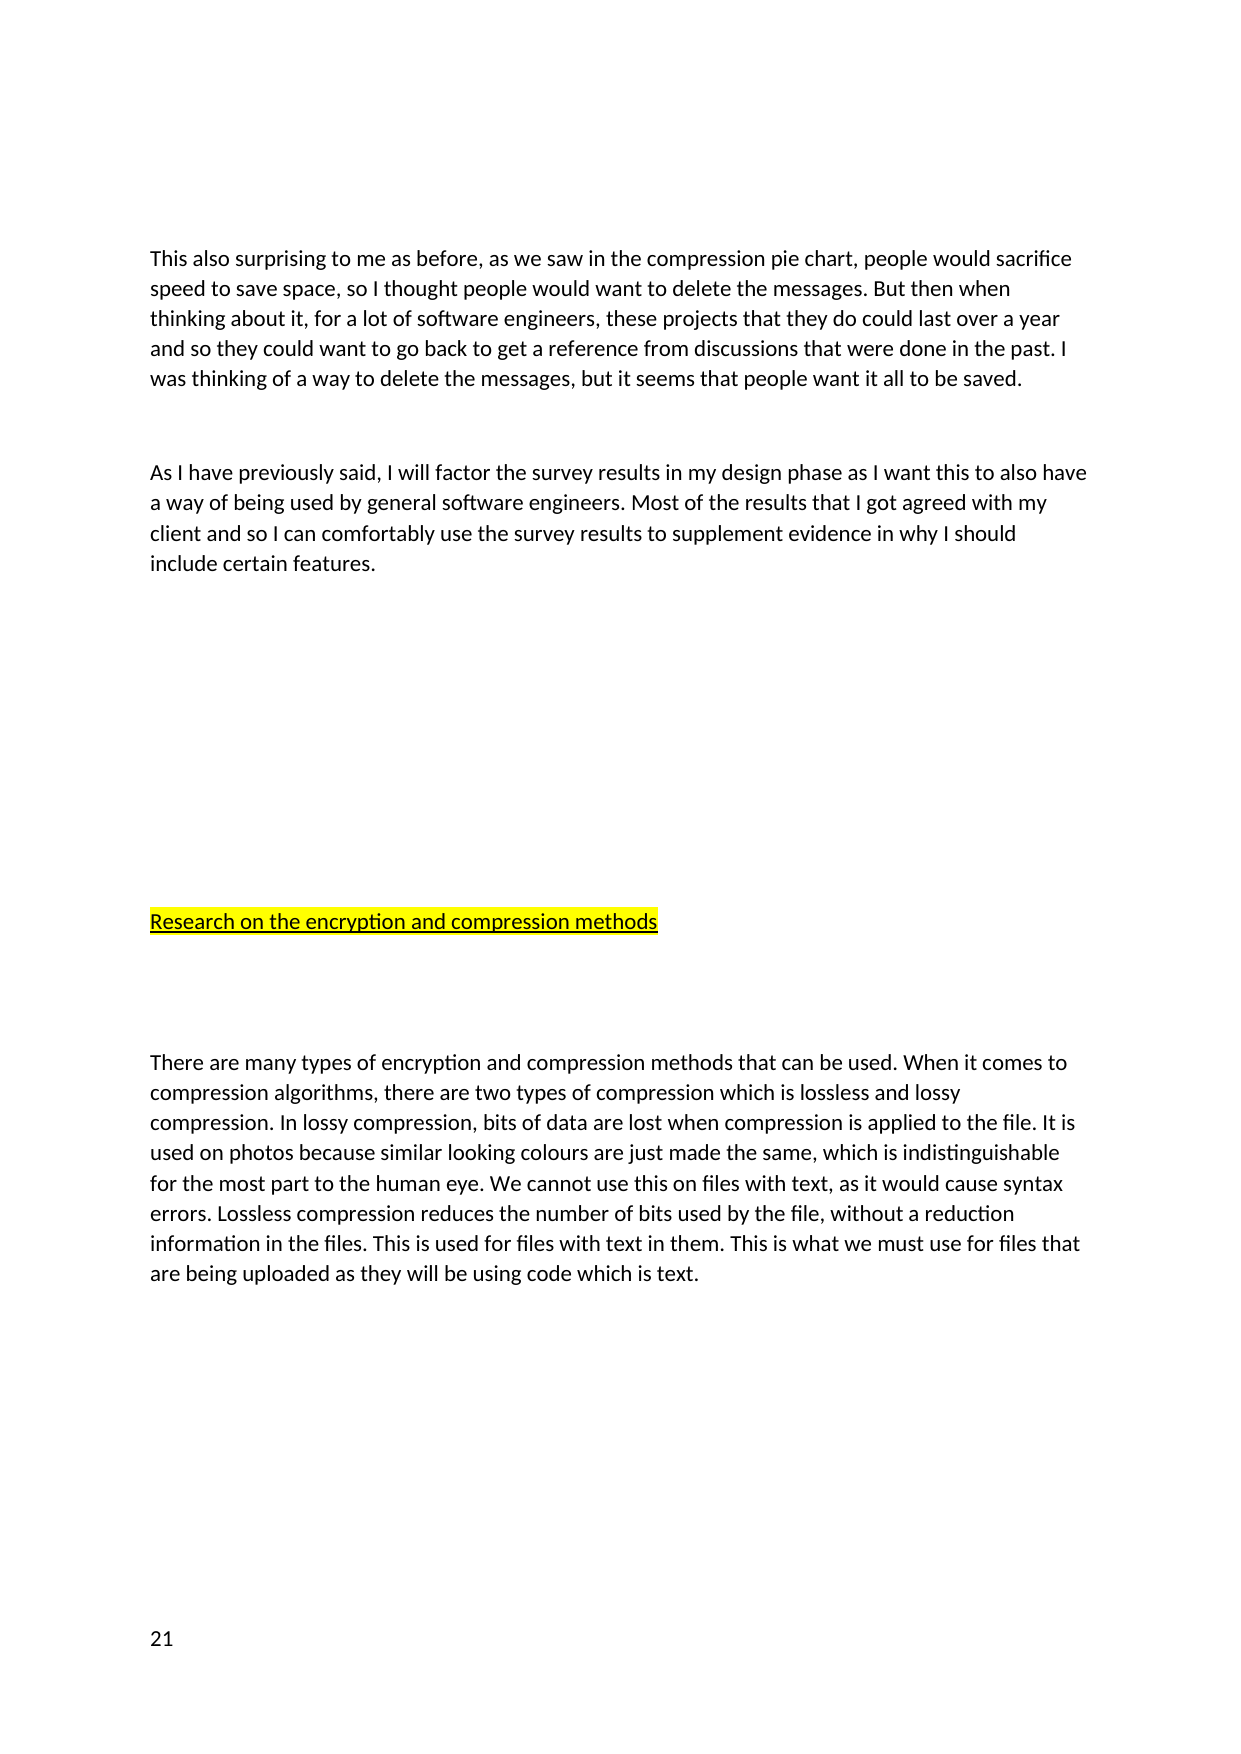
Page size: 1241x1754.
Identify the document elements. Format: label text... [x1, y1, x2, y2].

text This also surprising to me as before, as we saw in the compression pie chart, people would sacrifice speed to save space, so I thought people would want to delete the messages. But then when thinking about it, for a lot of software engineers, these projects that they do could last over a year and so they could want to go back to get a reference from discussions that were done in the past. I was thinking of a way to delete the messages, but it seems that people want it all to be saved. [150, 244, 1090, 393]
text Research on the encryption and compression methods [150, 877, 1090, 935]
text There are many types of encryption and compression methods that can be used. When it comes to compression algorithms, there are two types of compression which is lossless and lossy compression. In lossy compression, bits of data are lost when compression is applied to the file. It is used on photos because similar looking colours are just made the same, which is indistinguishable for the most part to the human eye. We cannot use this on files with text, as it would cause syntax errors. Lossless compression reduces the number of bits used by the file, without a reduction information in the files. This is used for files with text in them. This is what we must use for files that are being uploaded as they will be using code which is text. [150, 1048, 1090, 1287]
text As I have previously said, I will factor the survey results in my design phase as I want this to also have a way of being used by general software engineers. Most of the results that I got agreed with my client and so I can comfortably use the survey results to supplement evidence in why I should include certain features. [150, 458, 1090, 577]
